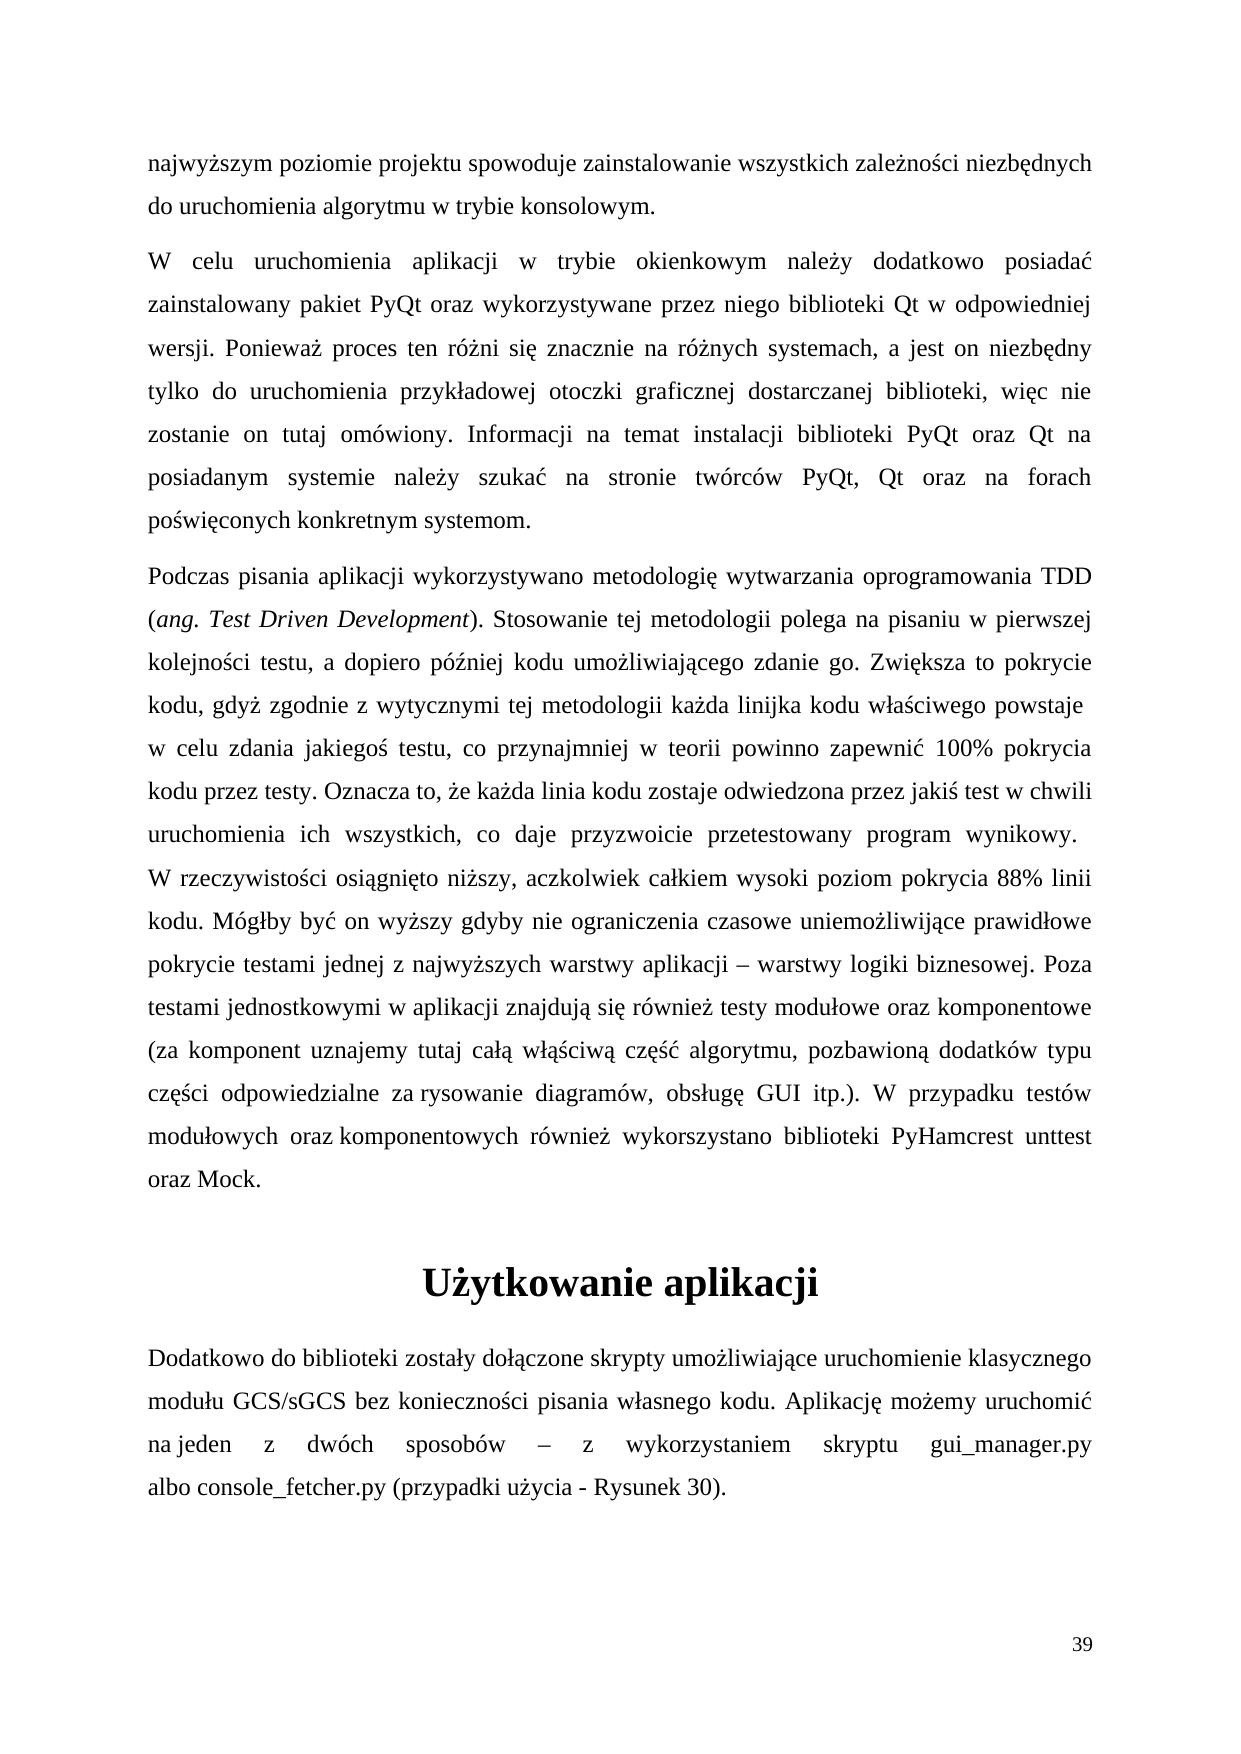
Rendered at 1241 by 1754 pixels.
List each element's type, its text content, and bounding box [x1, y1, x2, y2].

text Dodatkowo do biblioteki zostały dołączone skrypty umożliwiające uruchomienie klasycznego modułu GCS/sGCS bez konieczności pisania własnego kodu. Aplikację możemy uruchomić na jeden z dwóch sposobów – z wykorzystaniem skryptu gui_manager.py albo console_fetcher.py (przypadki użycia - Rysunek 30). [148, 1343, 1093, 1501]
text Podczas pisania aplikacji wykorzystywano metodologię wytwarzania oprogramowania TDD (ang. Test Driven Development). Stosowanie tej metodologii polega na pisaniu w pierwszej kolejności testu, a dopiero później kodu umożliwiającego zdanie go. Zwiększa to pokrycie kodu, gdyż zgodnie z wytycznymi tej metodologii każda linijka kodu właściwego powstaje w celu zdania jakiegoś testu, co przynajmniej w teorii powinno zapewnić 100% pokrycia kodu przez testy. Oznacza to, że każda linia kodu zostaje odwiedzona przez jakiś test w chwili uruchomienia ich wszystkich, co daje przyzwoicie przetestowany program wynikowy. W rzeczywistości osiągnięto niższy, aczkolwiek całkiem wysoki poziom pokrycia 88% linii kodu. Mógłby być on wyższy gdyby nie ograniczenia czasowe uniemożliwijące prawidłowe pokrycie testami jednej z najwyższych warstwy aplikacji – warstwy logiki biznesowej. Poza testami jednostkowymi w aplikacji znajdują się również testy modułowe oraz komponentowe (za komponent uznajemy tutaj całą włąściwą część algorytmu, pozbawioną dodatków typu części odpowiedzialne za rysowanie diagramów, obsługę GUI itp.). W przypadku testów modułowych oraz komponentowych również wykorszystano biblioteki PyHamcrest unttest oraz Mock. [148, 561, 1093, 1193]
text W celu uruchomienia aplikacji w trybie okienkowym należy dodatkowo posiadać zainstalowany pakiet PyQt oraz wykorzystywane przez niego biblioteki Qt w odpowiedniej wersji. Ponieważ proces ten różni się znacznie na różnych systemach, a jest on niezbędny tylko do uruchomienia przykładowej otoczki graficznej dostarczanej biblioteki, więc nie zostanie on tutaj omówiony. Informacji na temat instalacji biblioteki PyQt oraz Qt na posiadanym systemie należy szukać na stronie twórców PyQt, Qt oraz na forach poświęconych konkretnym systemom. [148, 246, 1093, 534]
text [148, 148, 1093, 219]
list Użytkowanie aplikacji [148, 1258, 1093, 1306]
